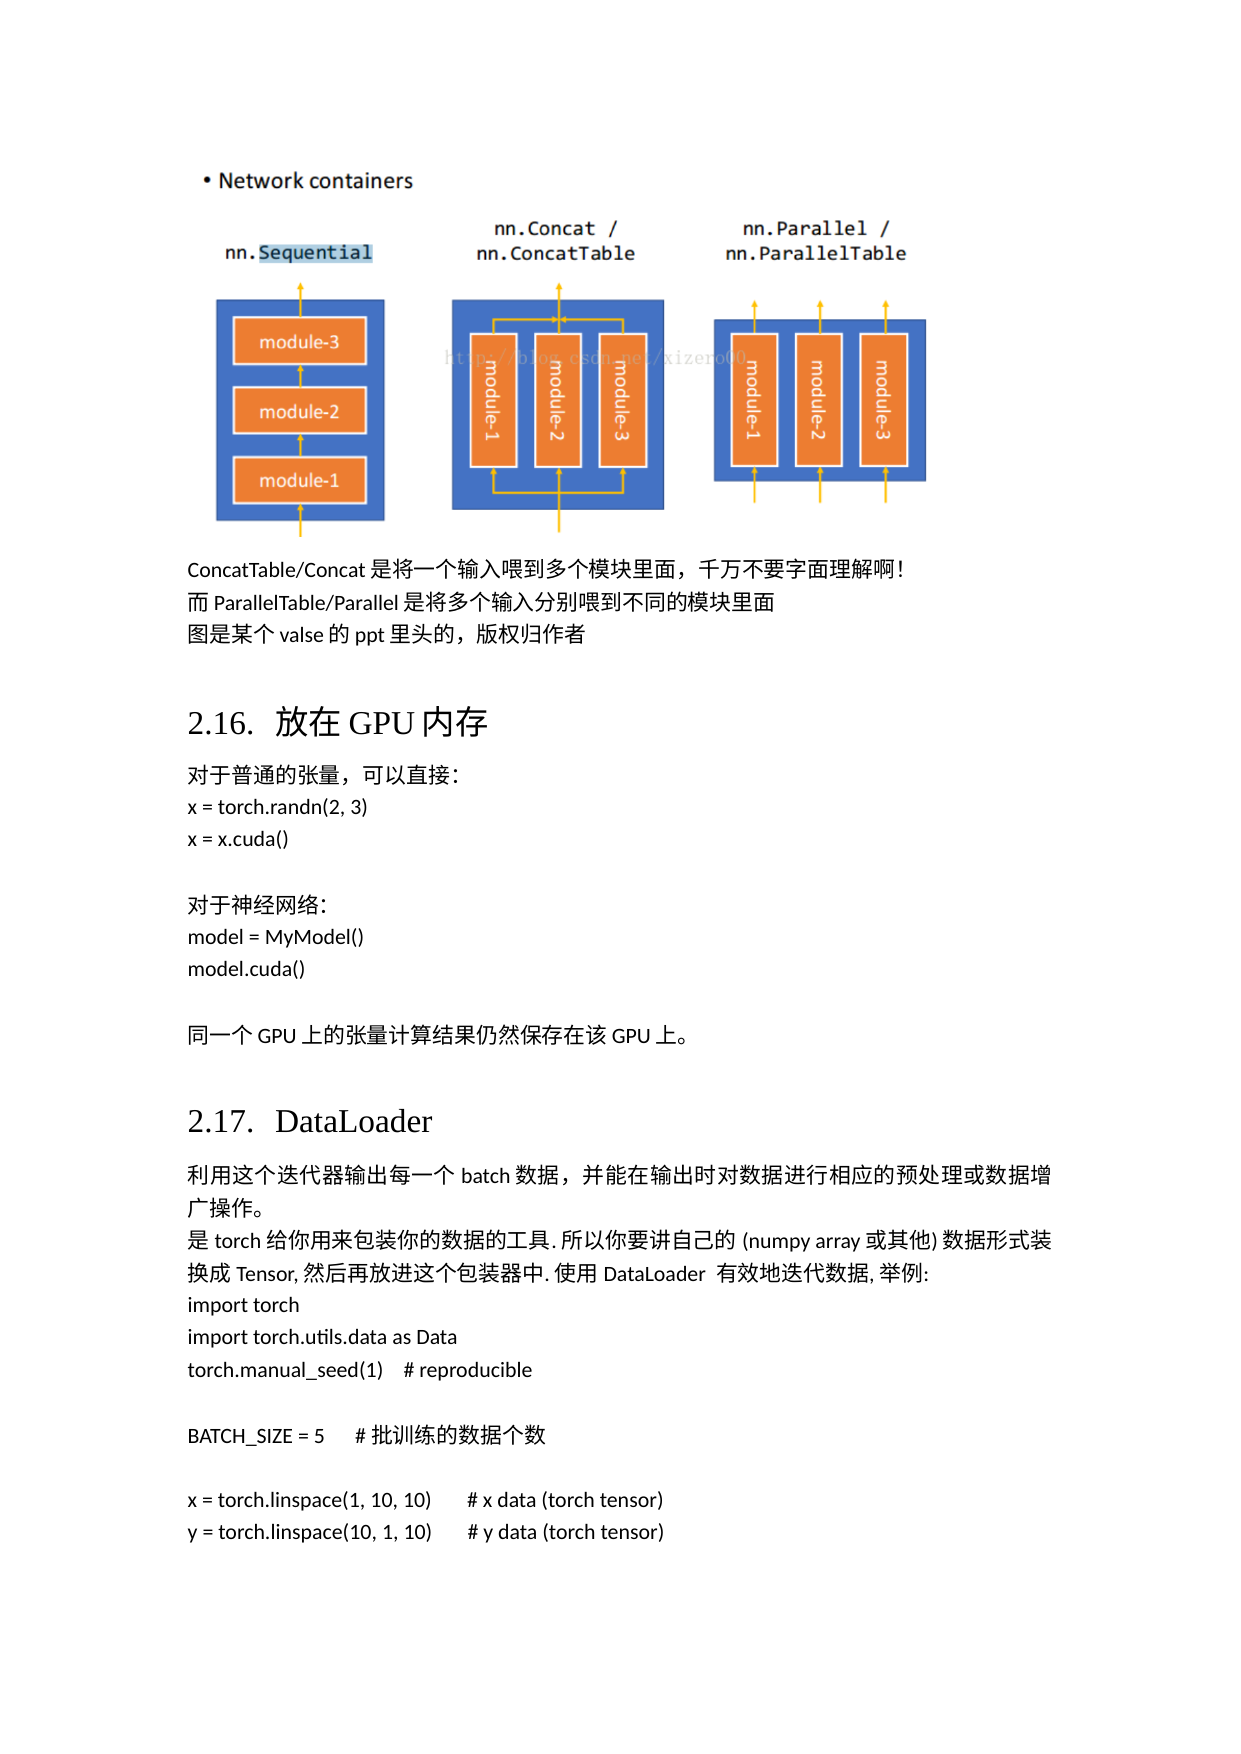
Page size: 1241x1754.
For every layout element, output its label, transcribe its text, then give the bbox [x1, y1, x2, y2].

subtitle DataLoader [187, 1088, 1053, 1153]
text BATCH_SIZE = 5 # 批训练的数据个数 [187, 1418, 1053, 1450]
text 利用这个迭代器输出每一个batch数据，并能在输出时对数据进行相应的预处理或数据增广操作。 [187, 1158, 1053, 1223]
text y = torch.linspace(10, 1, 10) # y data (torch tensor) [187, 1515, 1053, 1548]
text x = x.cuda() [187, 822, 1053, 855]
text 对于神经网络： [187, 887, 1053, 920]
text model.cuda() [187, 952, 1053, 985]
text torch.manual_seed(1) # reproducible [187, 1353, 1053, 1385]
text x = torch.linspace(1, 10, 10) # x data (torch tensor) [187, 1483, 1053, 1515]
text 同一个GPU上的张量计算结果仍然保存在该GPU上。 [187, 1017, 1053, 1050]
subtitle 放在GPU内存 [187, 687, 1053, 752]
text x = torch.randn(2, 3) [187, 790, 1053, 822]
text 图是某个valse的ppt里头的，版权归作者 [187, 617, 1053, 649]
picture [187, 162, 966, 537]
text import torch.utils.data as Data [187, 1320, 1053, 1353]
text model = MyModel() [187, 920, 1053, 952]
text 对于普通的张量，可以直接： [187, 757, 1053, 790]
text import torch [187, 1288, 1053, 1320]
text 而ParallelTable/Parallel是将多个输入分别喂到不同的模块里面 [187, 584, 1053, 617]
text ConcatTable/Concat是将一个输入喂到多个模块里面，千万不要字面理解啊！ [187, 552, 1053, 584]
text 是 torch 给你用来包装你的数据的工具. 所以你要讲自己的 (numpy array 或其他) 数据形式装换成 Tensor, 然后再放进这个包装器中. 使用 DataLoader 有效地迭代数据, 举例: [187, 1223, 1053, 1288]
